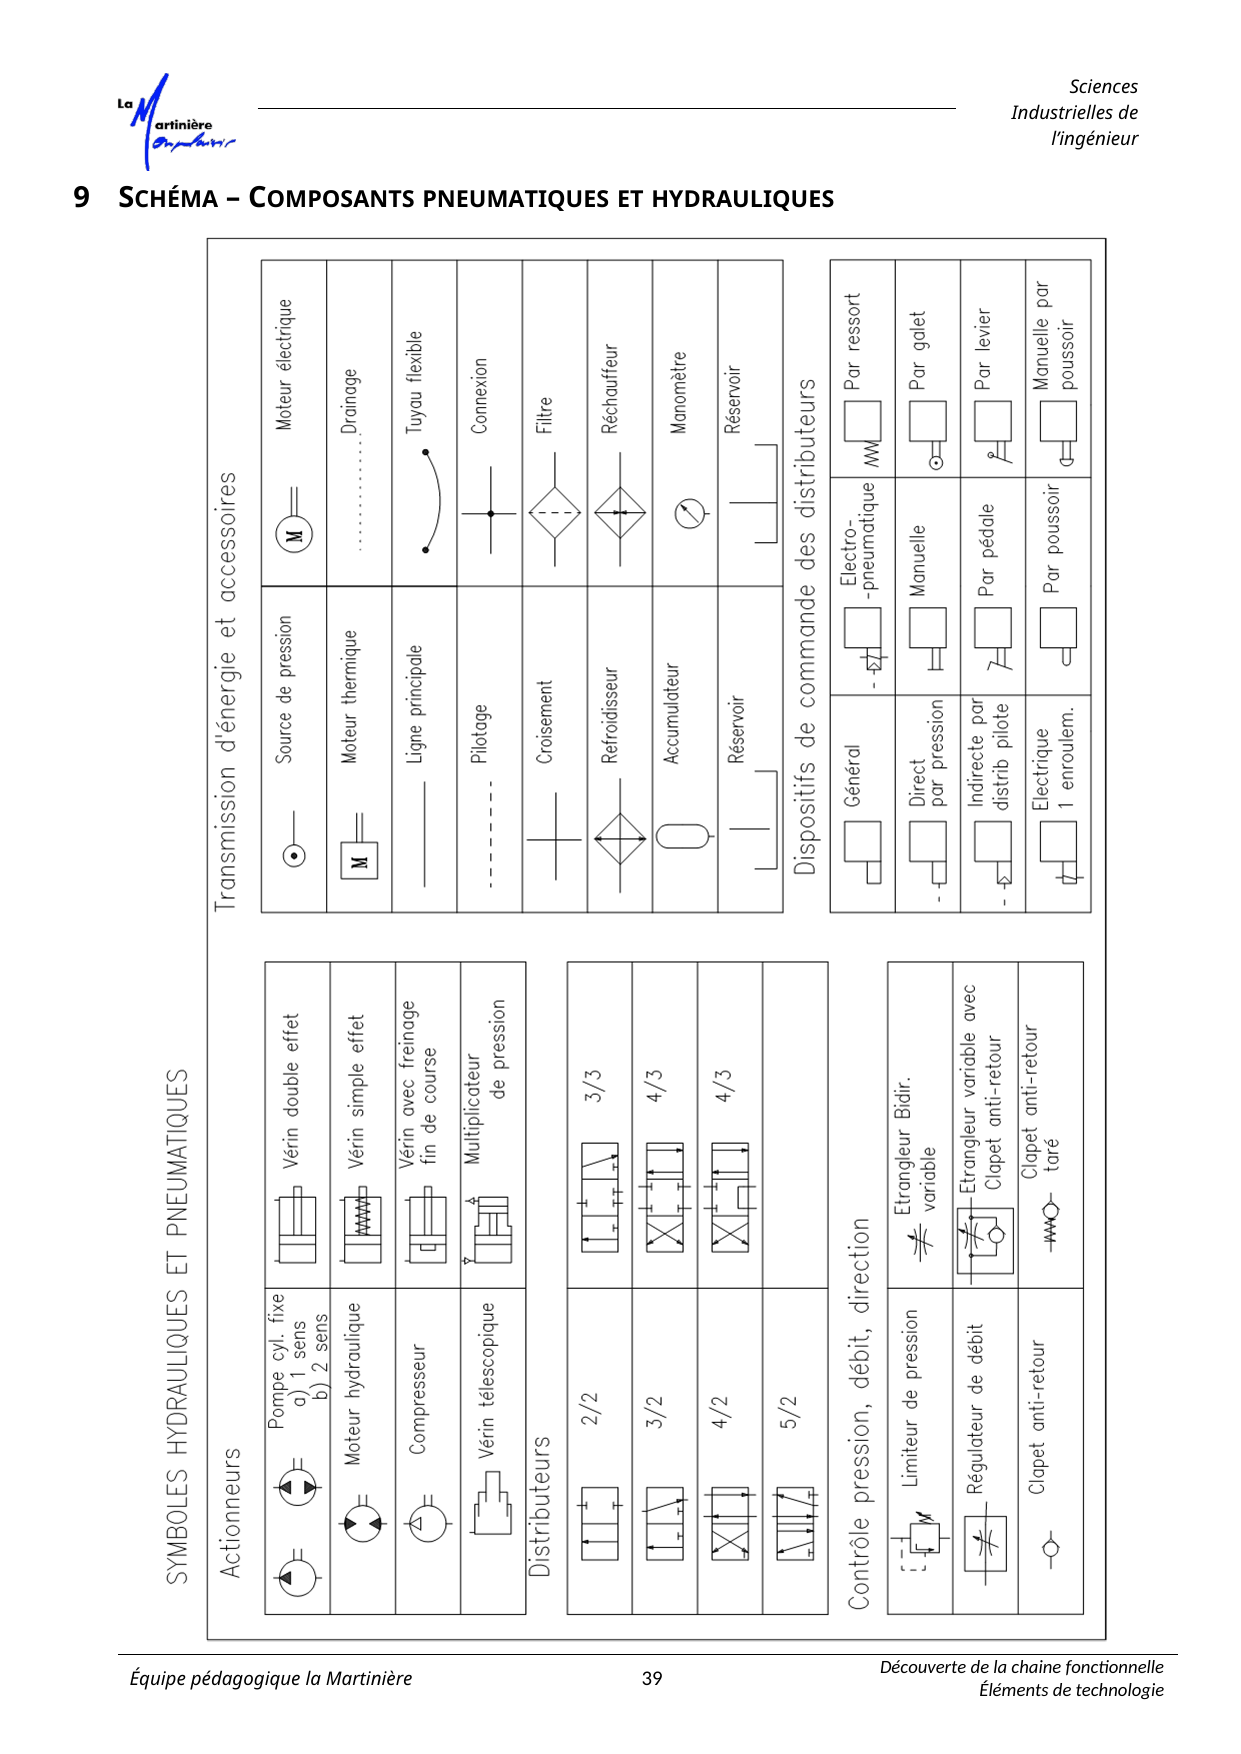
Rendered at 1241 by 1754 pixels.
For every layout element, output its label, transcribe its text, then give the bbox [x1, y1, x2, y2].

picture [117, 73, 236, 171]
subtitle Schéma – Composants pneumatiques et hydrauliques [73, 176, 1152, 216]
picture [161, 233, 1109, 1644]
